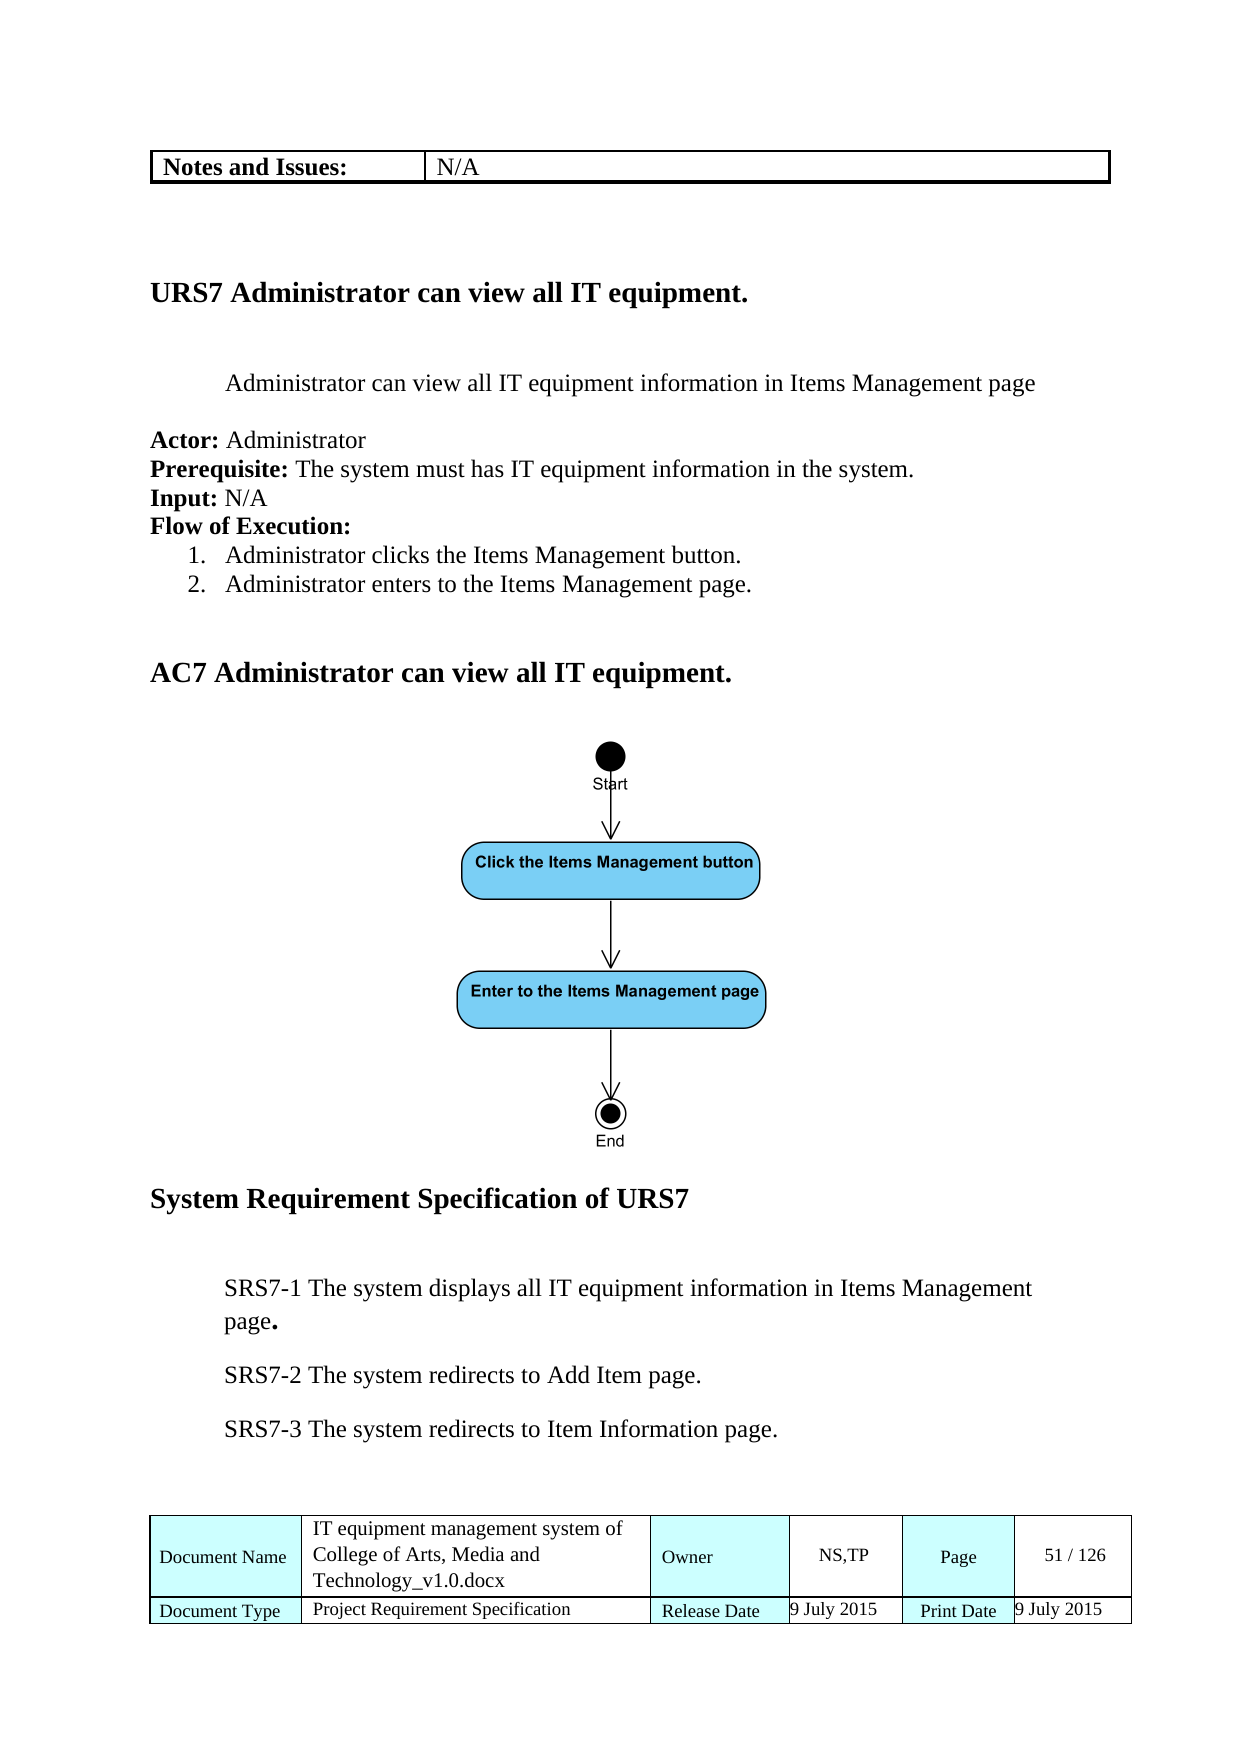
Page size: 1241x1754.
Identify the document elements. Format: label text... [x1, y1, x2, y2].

text System Requirement Specification of URS7 [150, 1181, 1090, 1215]
picture [452, 738, 773, 1157]
text Administrator can view all IT equipment information in Items Management page [150, 368, 1090, 396]
table_cell N/A [426, 152, 1108, 180]
text SRS7-3 The system redirects to Item Information page. [224, 1414, 1090, 1443]
text Actor: Administrator [150, 425, 1090, 454]
text Input: N/A Flow of Execution: [150, 483, 1090, 540]
text Prerequisite: The system must has IT equipment information in the system. [150, 454, 1090, 483]
list Administrator clicks the Items Management button. [187, 540, 1090, 569]
text URS7 Administrator can view all IT equipment. [150, 276, 1090, 309]
table_cell Notes and Issues: [153, 152, 424, 180]
text SRS7-1 The system displays all IT equipment information in Items Management page. [224, 1273, 1090, 1336]
text AC7 Administrator can view all IT equipment. [150, 655, 1090, 689]
list Administrator enters to the Items Management page. [187, 569, 1090, 598]
text SRS7-2 The system redirects to Add Item page. [224, 1361, 1090, 1389]
